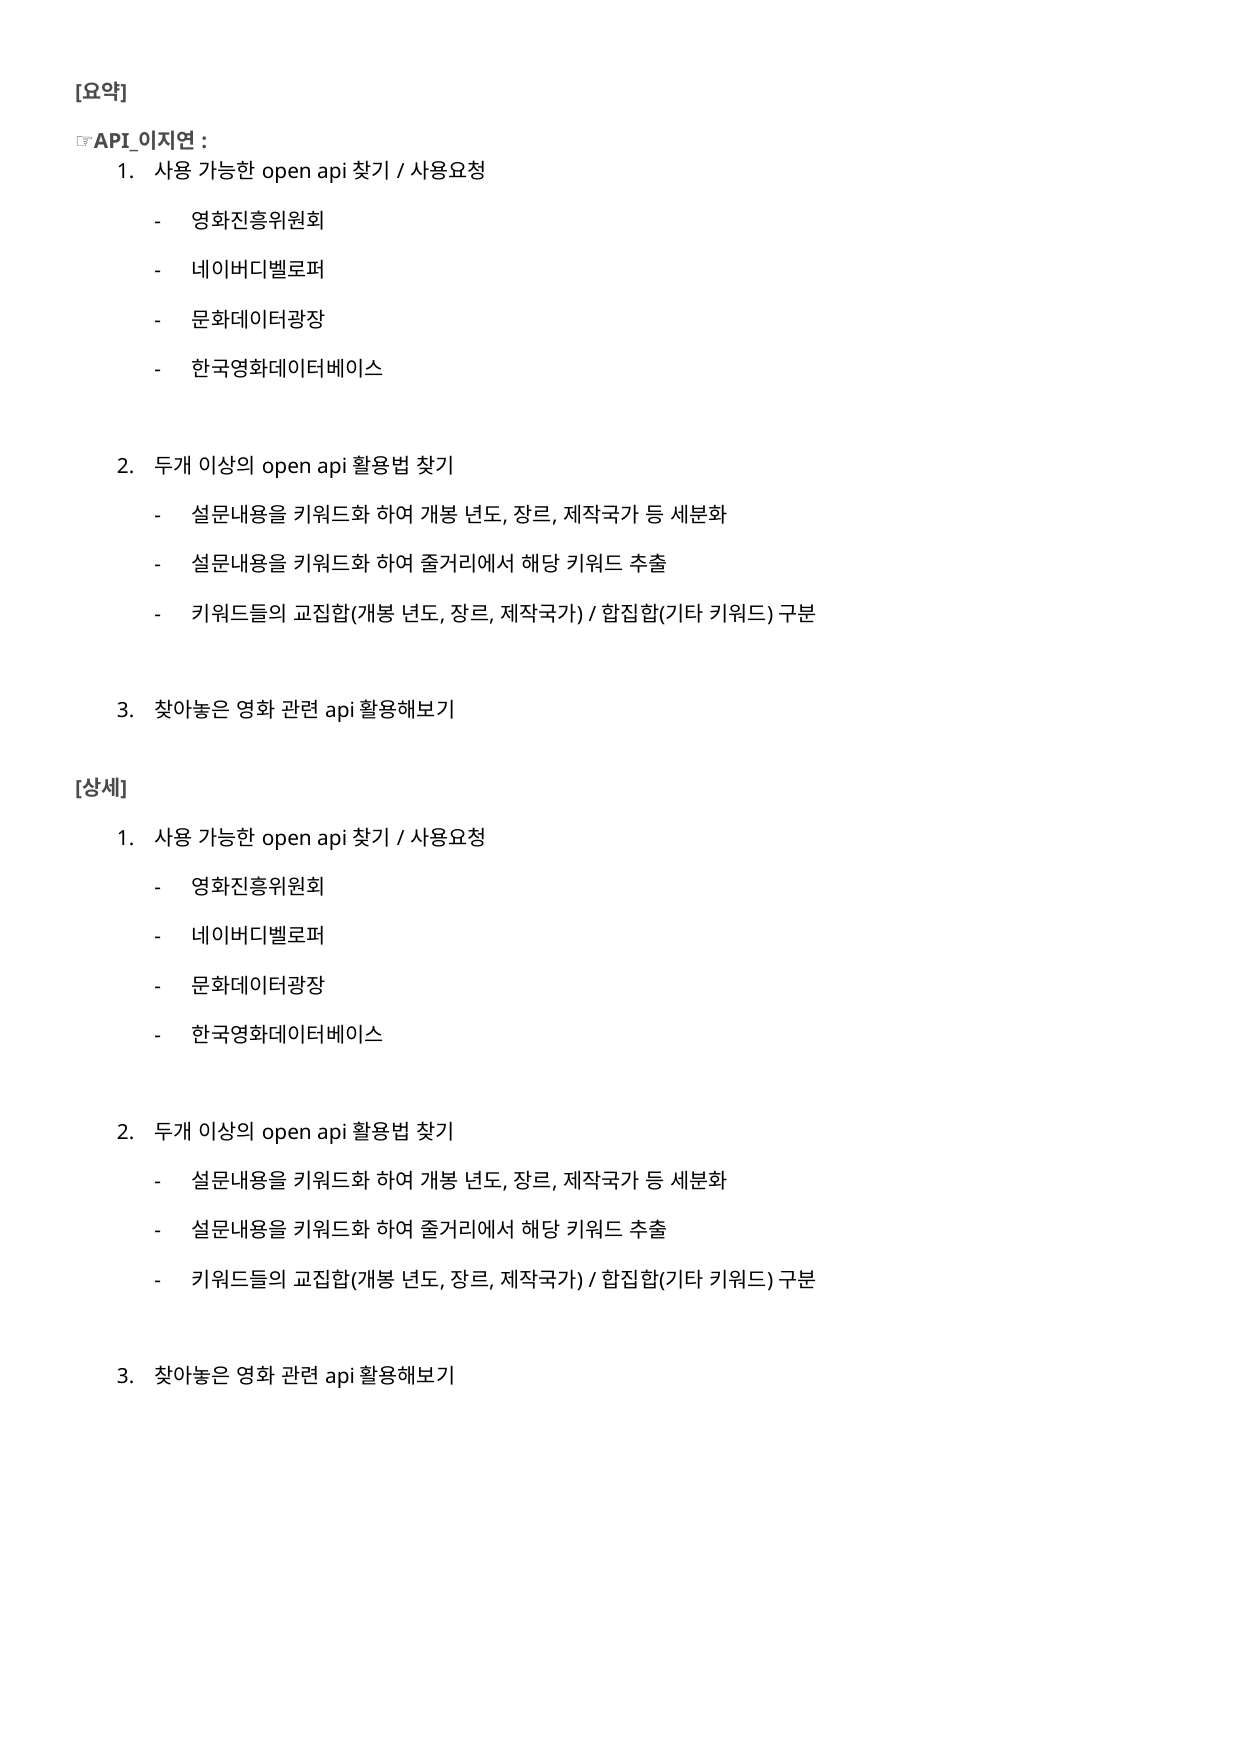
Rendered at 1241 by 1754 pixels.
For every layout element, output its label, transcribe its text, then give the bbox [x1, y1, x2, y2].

list 한국영화데이터베이스 [154, 1018, 1165, 1049]
list 두개 이상의 open api 활용법 찾기 [117, 1115, 1165, 1145]
list 영화진흥위원회 [154, 870, 1165, 901]
list 문화데이터광장 [154, 303, 1165, 333]
list 네이버디벨로퍼 [154, 253, 1165, 284]
list 설문내용을 키워드화 하여 줄거리에서 해당 키워드 추출 [154, 1214, 1165, 1244]
list 한국영화데이터베이스 [154, 352, 1165, 382]
list 사용 가능한 open api 찾기 / 사용요청 [117, 821, 1165, 851]
list 문화데이터광장 [154, 969, 1165, 999]
list 찾아놓은 영화 관련 api활용해보기 [117, 1360, 1165, 1390]
list 키워드들의 교집합(개봉 년도, 장르, 제작국가) / 합집합(기타 키워드) 구분 [154, 1263, 1165, 1293]
list 설문내용을 키워드화 하여 줄거리에서 해당 키워드 추출 [154, 548, 1165, 578]
list 영화진흥위원회 [154, 204, 1165, 234]
text ☞API_이지연 : [75, 124, 1165, 155]
list 네이버디벨로퍼 [154, 919, 1165, 950]
text [상세] [120, 771, 1165, 802]
list 키워드들의 교집합(개봉 년도, 장르, 제작국가) / 합집합(기타 키워드) 구분 [154, 597, 1165, 627]
list 사용 가능한 open api 찾기 / 사용요청 [117, 155, 1165, 185]
list 설문내용을 키워드화 하여 개봉 년도, 장르, 제작국가 등 세분화 [154, 498, 1165, 528]
list 두개 이상의 open api 활용법 찾기 [117, 449, 1165, 479]
list 찾아놓은 영화 관련 api활용해보기 [117, 694, 1165, 724]
list 설문내용을 키워드화 하여 개봉 년도, 장르, 제작국가 등 세분화 [154, 1164, 1165, 1195]
text [요약] [120, 75, 1165, 105]
